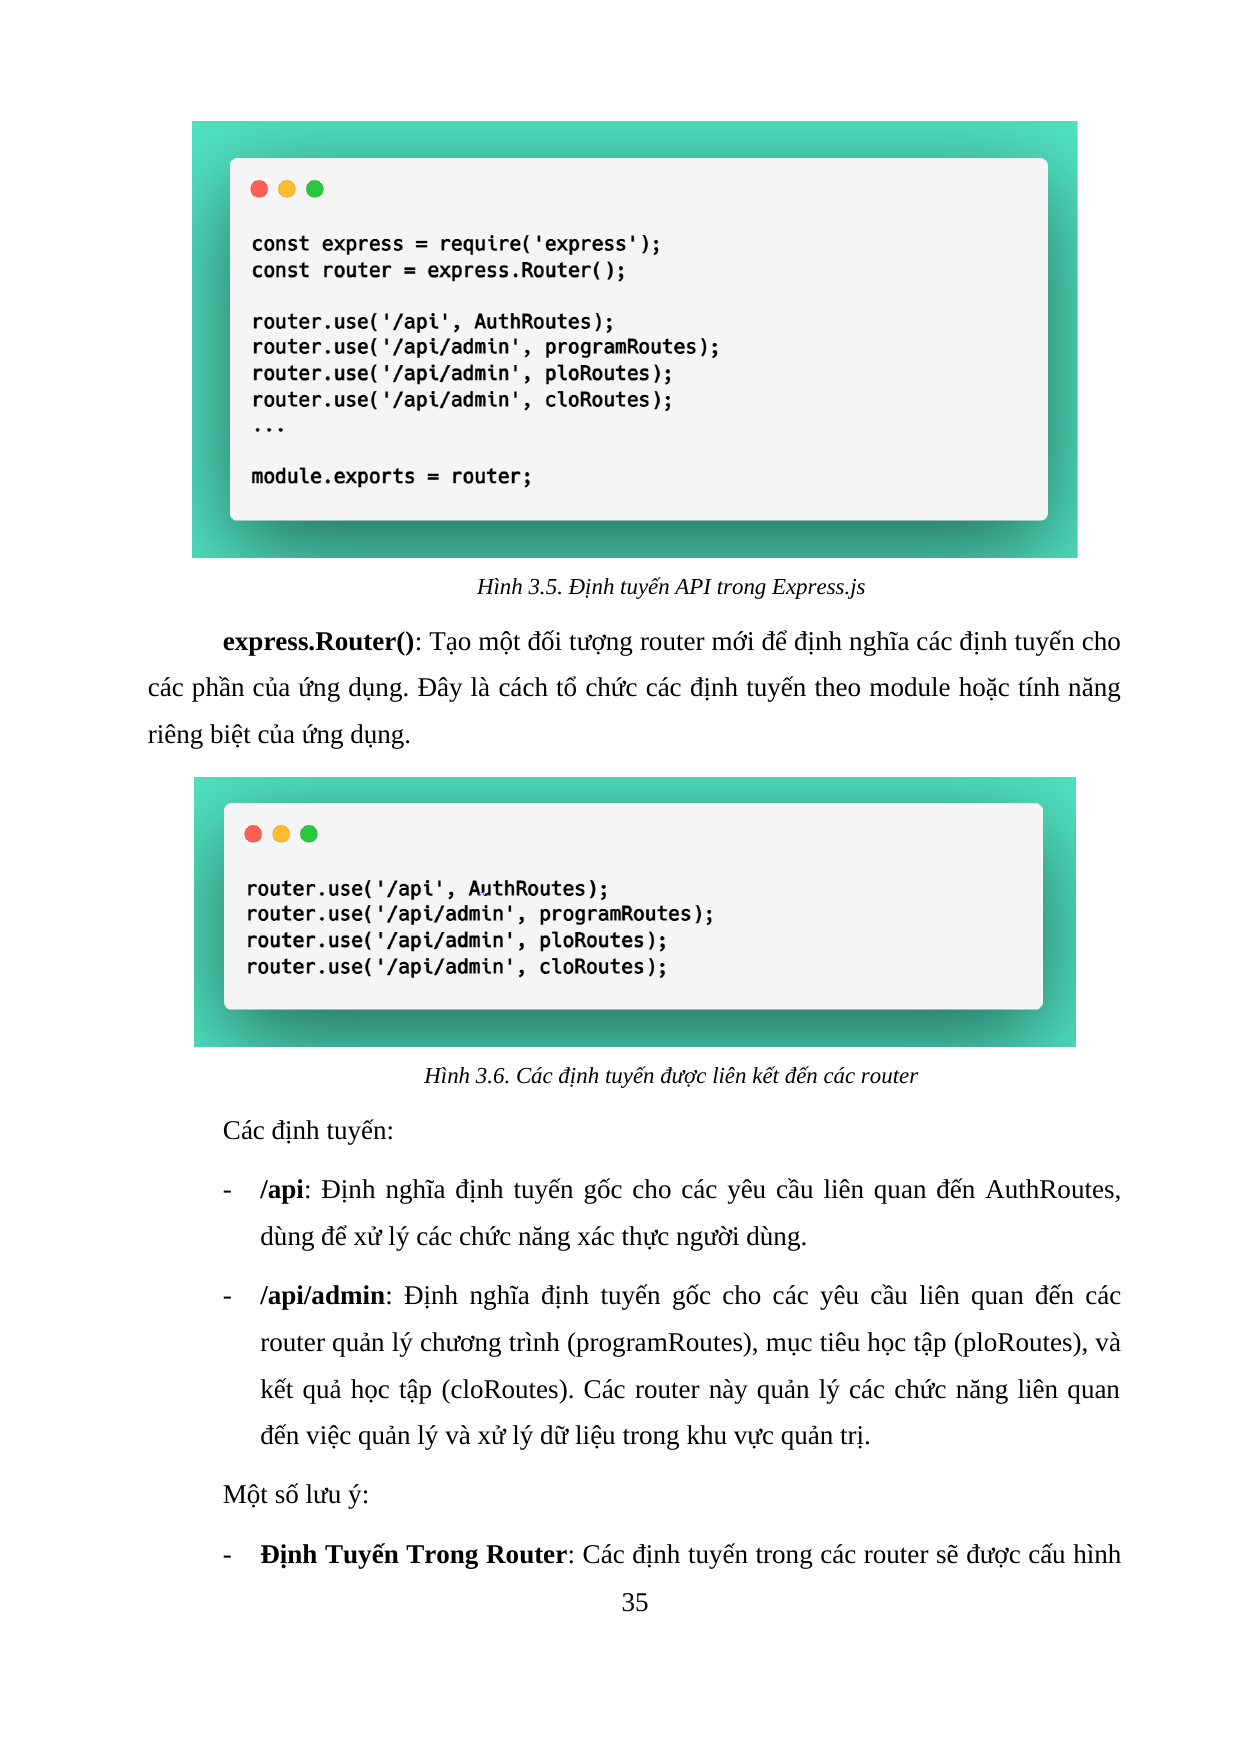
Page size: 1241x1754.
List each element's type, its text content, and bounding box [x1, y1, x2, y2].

text Các định tuyến: [148, 1114, 1122, 1146]
picture [192, 121, 1078, 558]
text express.Router(): Tạo một đối tượng router mới để định nghĩa các định tuyến cho các phần của ứng dụng. Đây là cách tổ chức các định tuyến theo module hoặc tính năng riêng biệt của ứng dụng. [148, 625, 1122, 749]
text Hình 3.6. Các định tuyến được liên kết đến các router [148, 1062, 1122, 1089]
text Hình 3.5. Định tuyến API trong Express.js [148, 573, 1122, 599]
picture [194, 777, 1076, 1047]
list /api/admin: Định nghĩa định tuyến gốc cho các yêu cầu liên quan đến các router quản lý chương trình (programRoutes), mục tiêu học tập (ploRoutes), và kết quả học tập (cloRoutes). Các router này quản lý các chức năng liên quan đến việc quản lý và xử lý dữ liệu trong khu vực quản trị. [223, 1279, 1122, 1451]
list /api: Định nghĩa định tuyến gốc cho các yêu cầu liên quan đến AuthRoutes, dùng để xử lý các chức năng xác thực người dùng. [223, 1173, 1122, 1251]
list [223, 1538, 1122, 1569]
text Một số lưu ý: [223, 1478, 1122, 1510]
